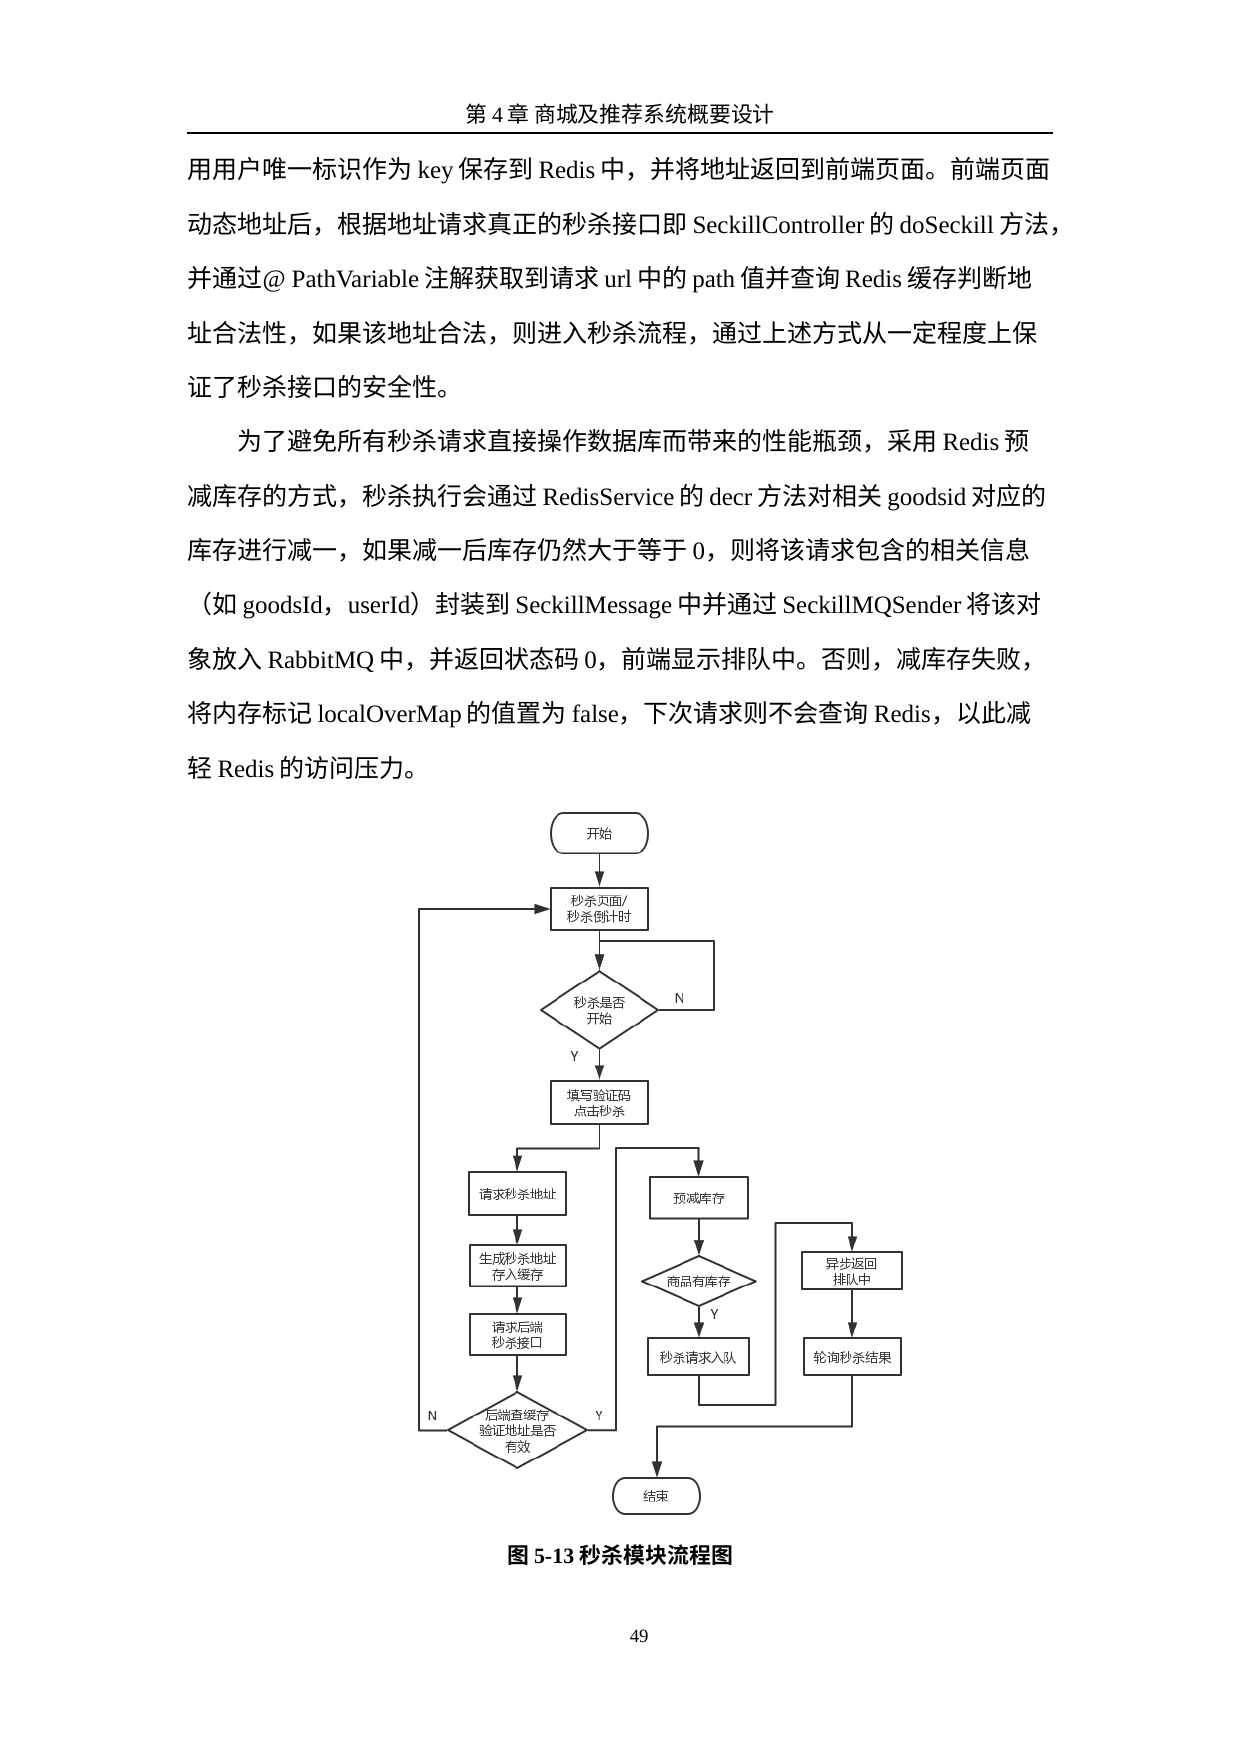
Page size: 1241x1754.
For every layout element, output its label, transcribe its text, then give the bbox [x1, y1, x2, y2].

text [187, 150, 1053, 404]
text 为了避免所有秒杀请求直接操作数据库而带来的性能瓶颈，采用Redis预减库存的方式，秒杀执行会通过RedisService的decr方法对相关goodsid对应的库存进行减一，如果减一后库存仍然大于等于0，则将该请求包含的相关信息（如goodsId，userId）封装到SeckillMessage中并通过SeckillMQSender将该对象放入RabbitMQ中，并返回状态码0，前端显示排队中。否则，减库存失败，将内存标记localOverMap的值置为false，下次请求则不会查询Redis，以此减轻Redis的访问压力。 [187, 422, 1053, 784]
picture [307, 802, 933, 1526]
text 图5-13 秒杀模块流程图 [187, 1538, 1053, 1569]
